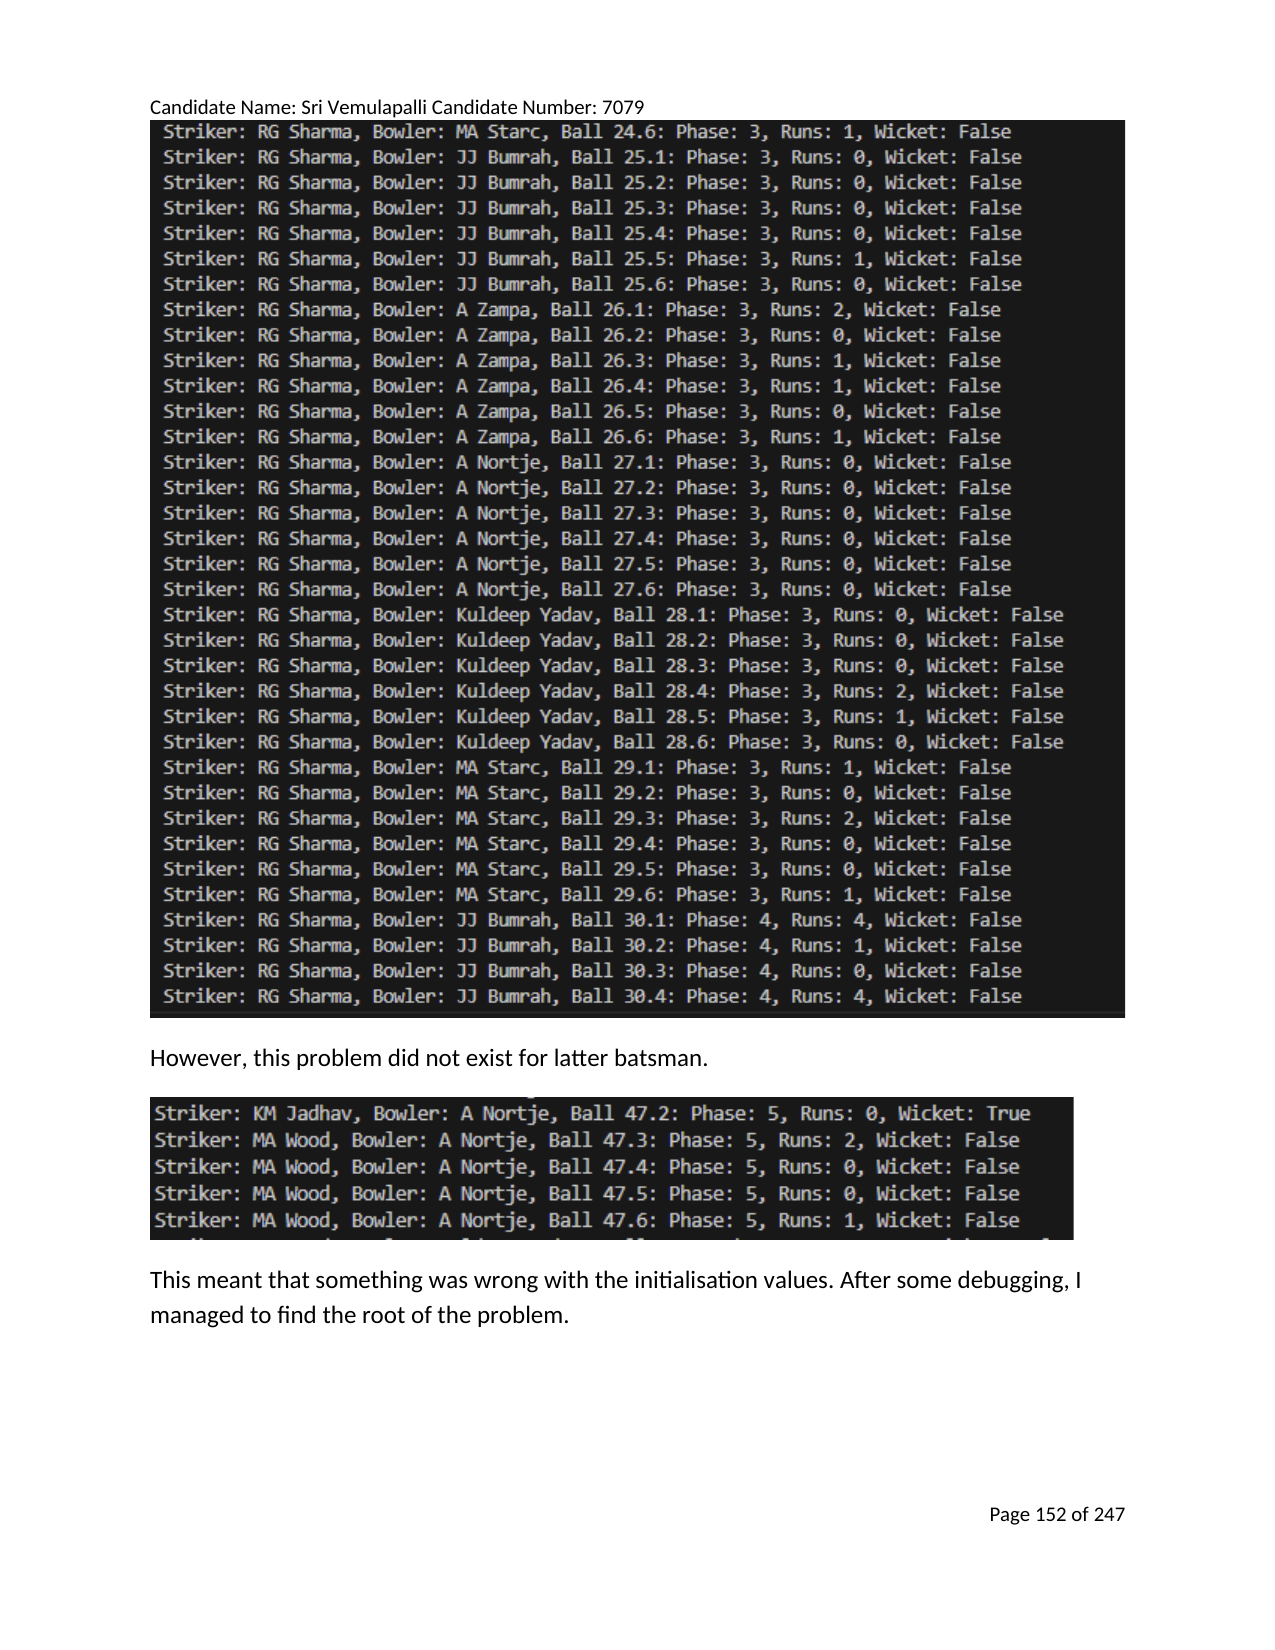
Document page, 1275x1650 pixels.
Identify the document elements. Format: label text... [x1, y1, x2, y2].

text This meant that something was wrong with the initialisation values. After some debugging, I managed to find the root of the problem. [150, 1264, 1125, 1330]
text However, this problem did not exist for latter batsman. [150, 1042, 1125, 1072]
picture [150, 1097, 1074, 1240]
picture [150, 120, 1125, 1018]
